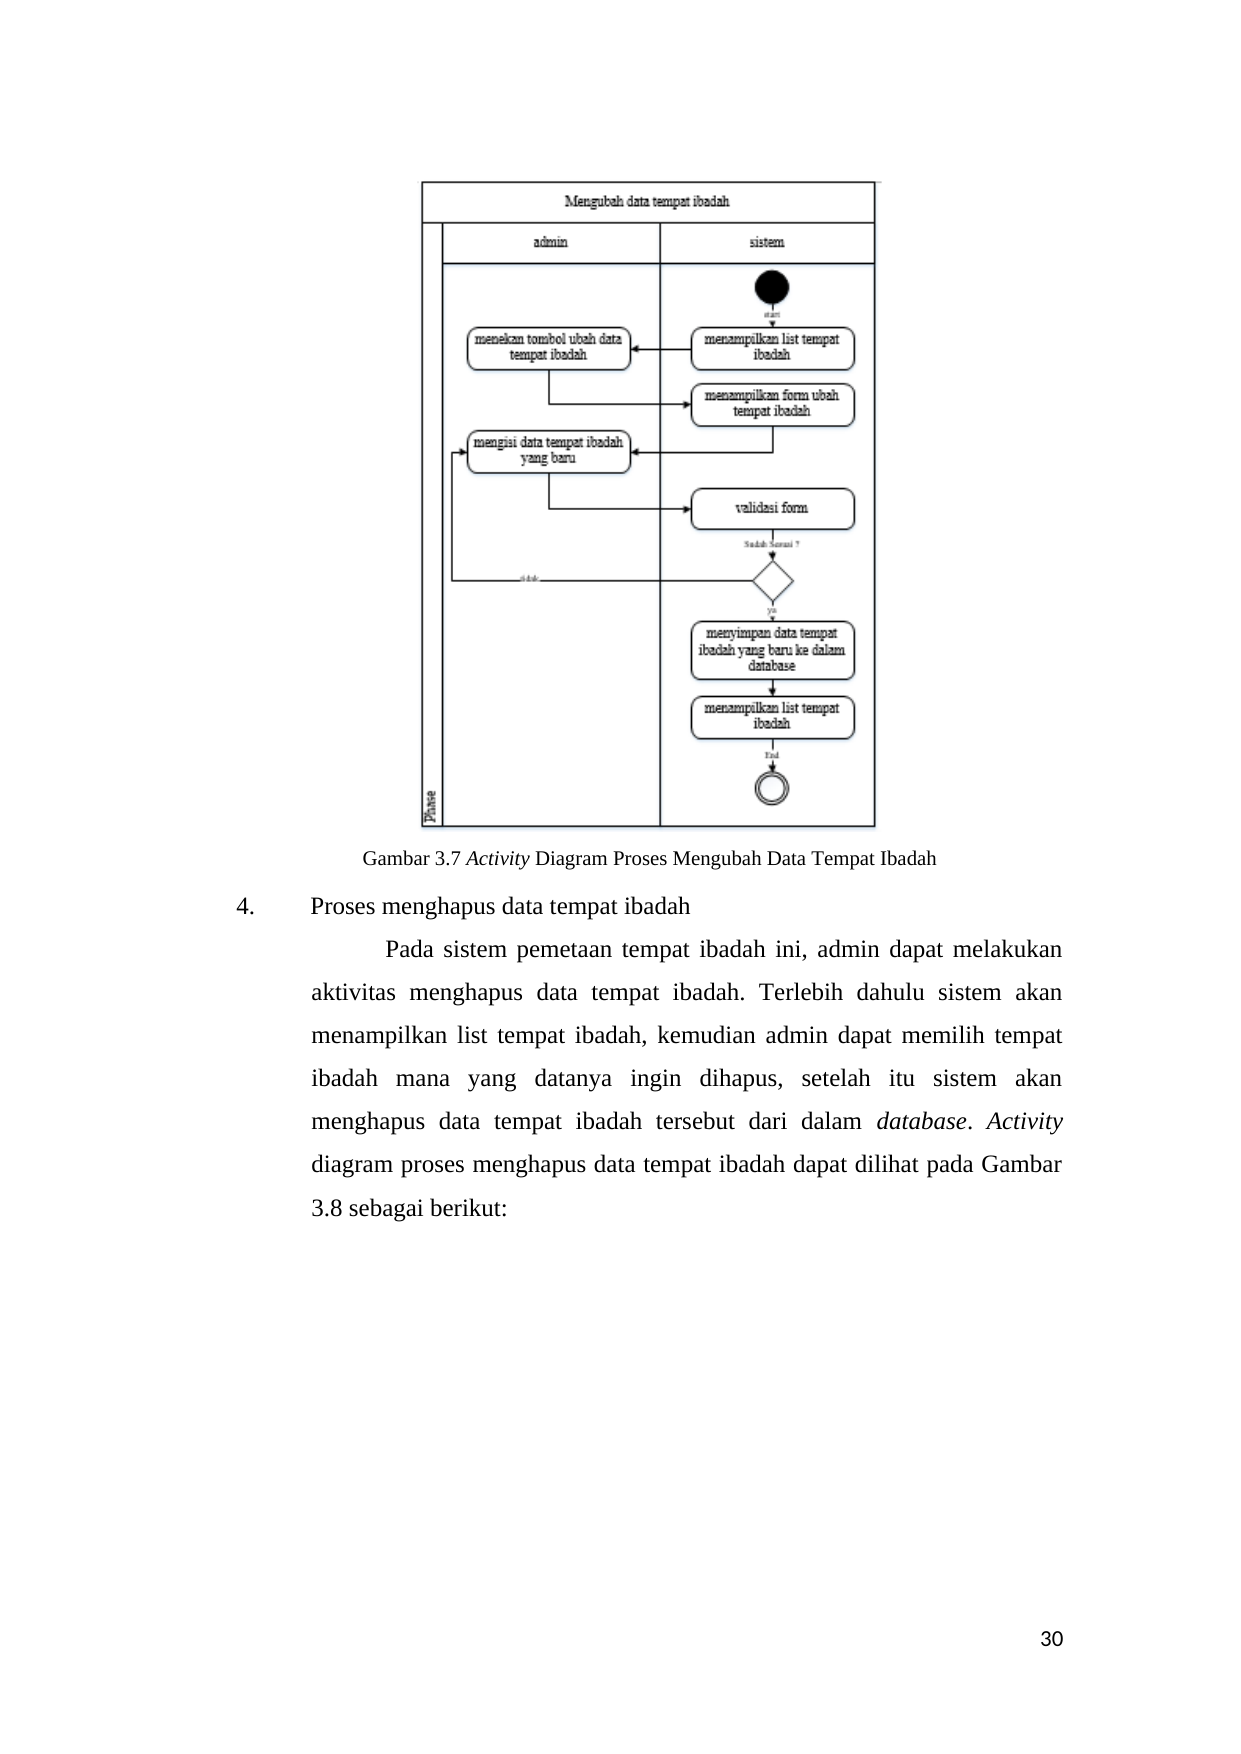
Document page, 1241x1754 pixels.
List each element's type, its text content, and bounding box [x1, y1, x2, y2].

text Pada sistem pemetaan tempat ibadah ini, admin dapat melakukan aktivitas menghapus data tempat ibadah. Terlebih dahulu sistem akan menampilkan list tempat ibadah, kemudian admin dapat memilih tempat ibadah mana yang datanya ingin dihapus, setelah itu sistem akan menghapus data tempat ibadah tersebut dari dalam database. Activity diagram proses menghapus data tempat ibadah dapat dilihat pada Gambar 3.8 sebagai berikut: [311, 934, 1063, 1221]
list Proses menghapus data tempat ibadah [236, 891, 1063, 919]
picture [417, 177, 882, 832]
text Gambar 3.7 Activity Diagram Proses Mengubah Data Tempat Ibadah [236, 846, 1063, 870]
